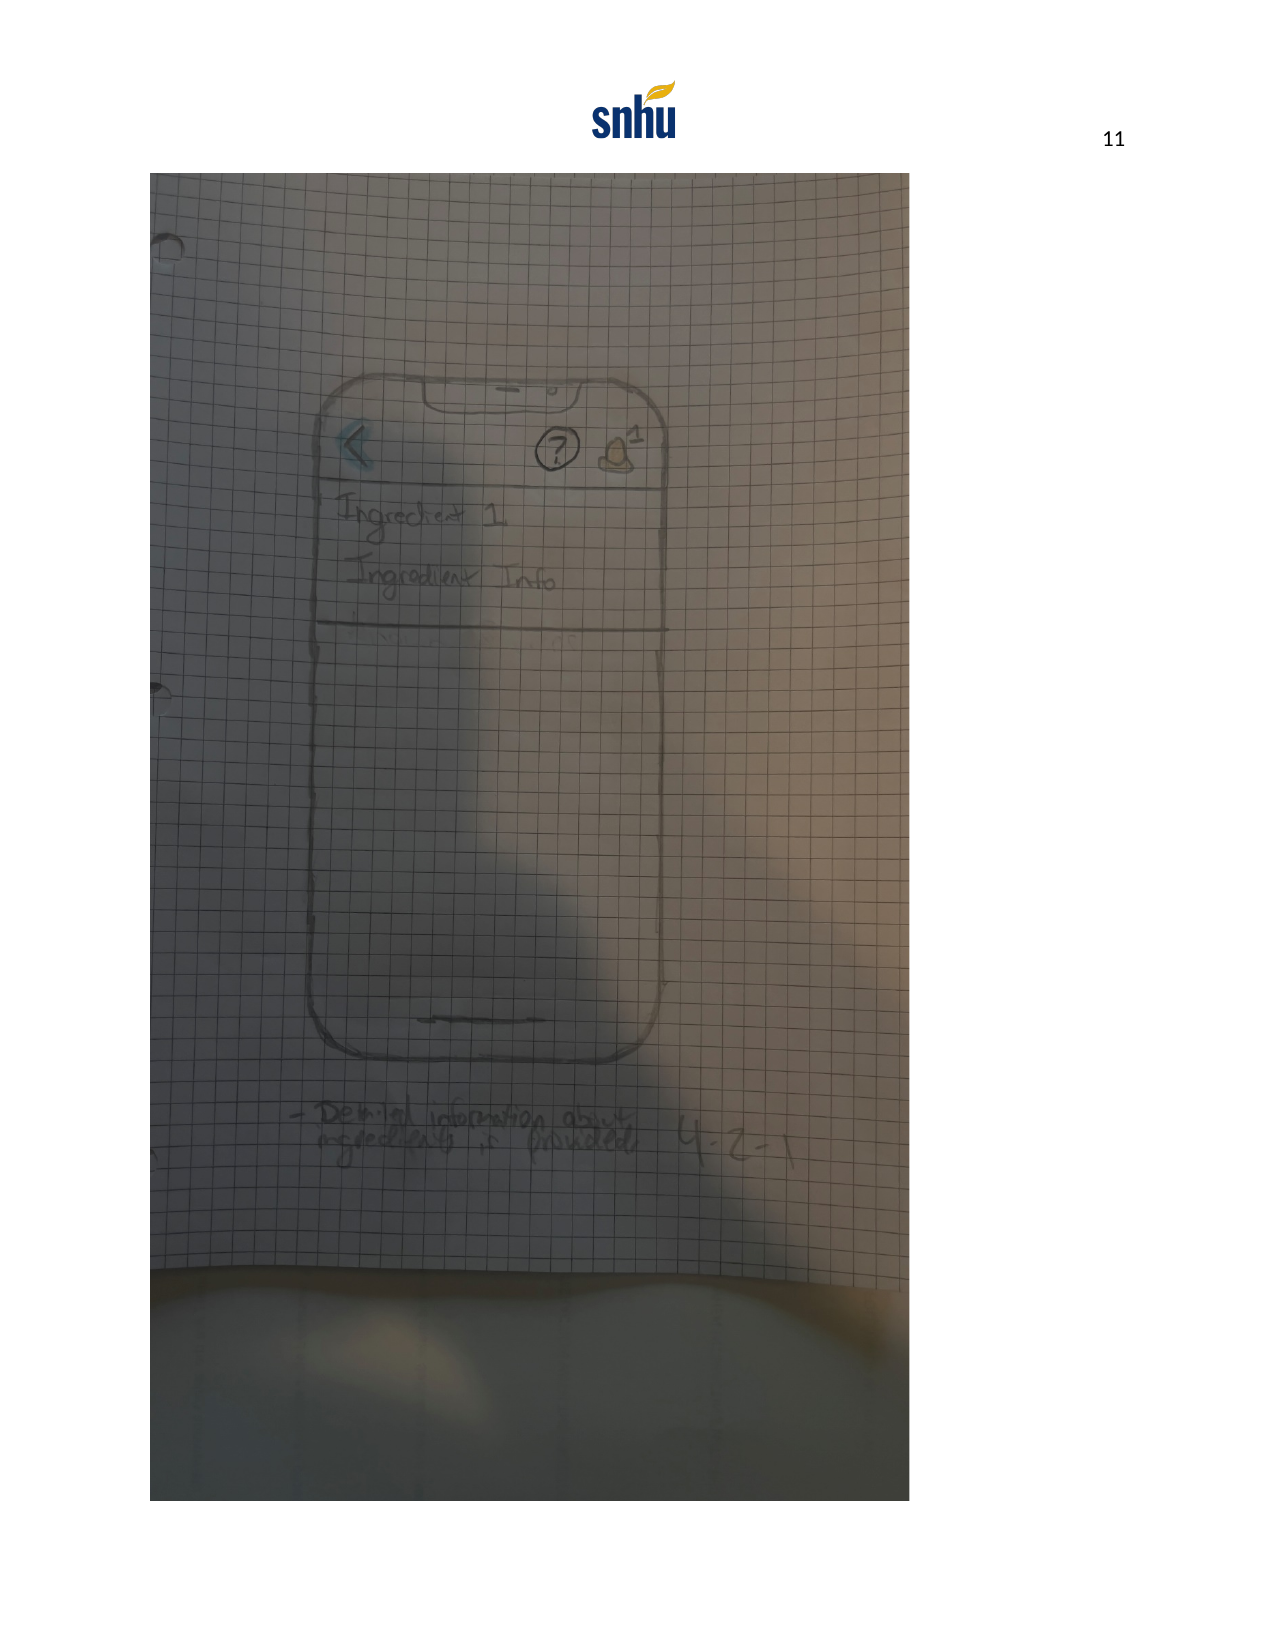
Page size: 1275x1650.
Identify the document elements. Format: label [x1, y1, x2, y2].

picture [150, 173, 910, 1501]
picture [573, 75, 702, 147]
